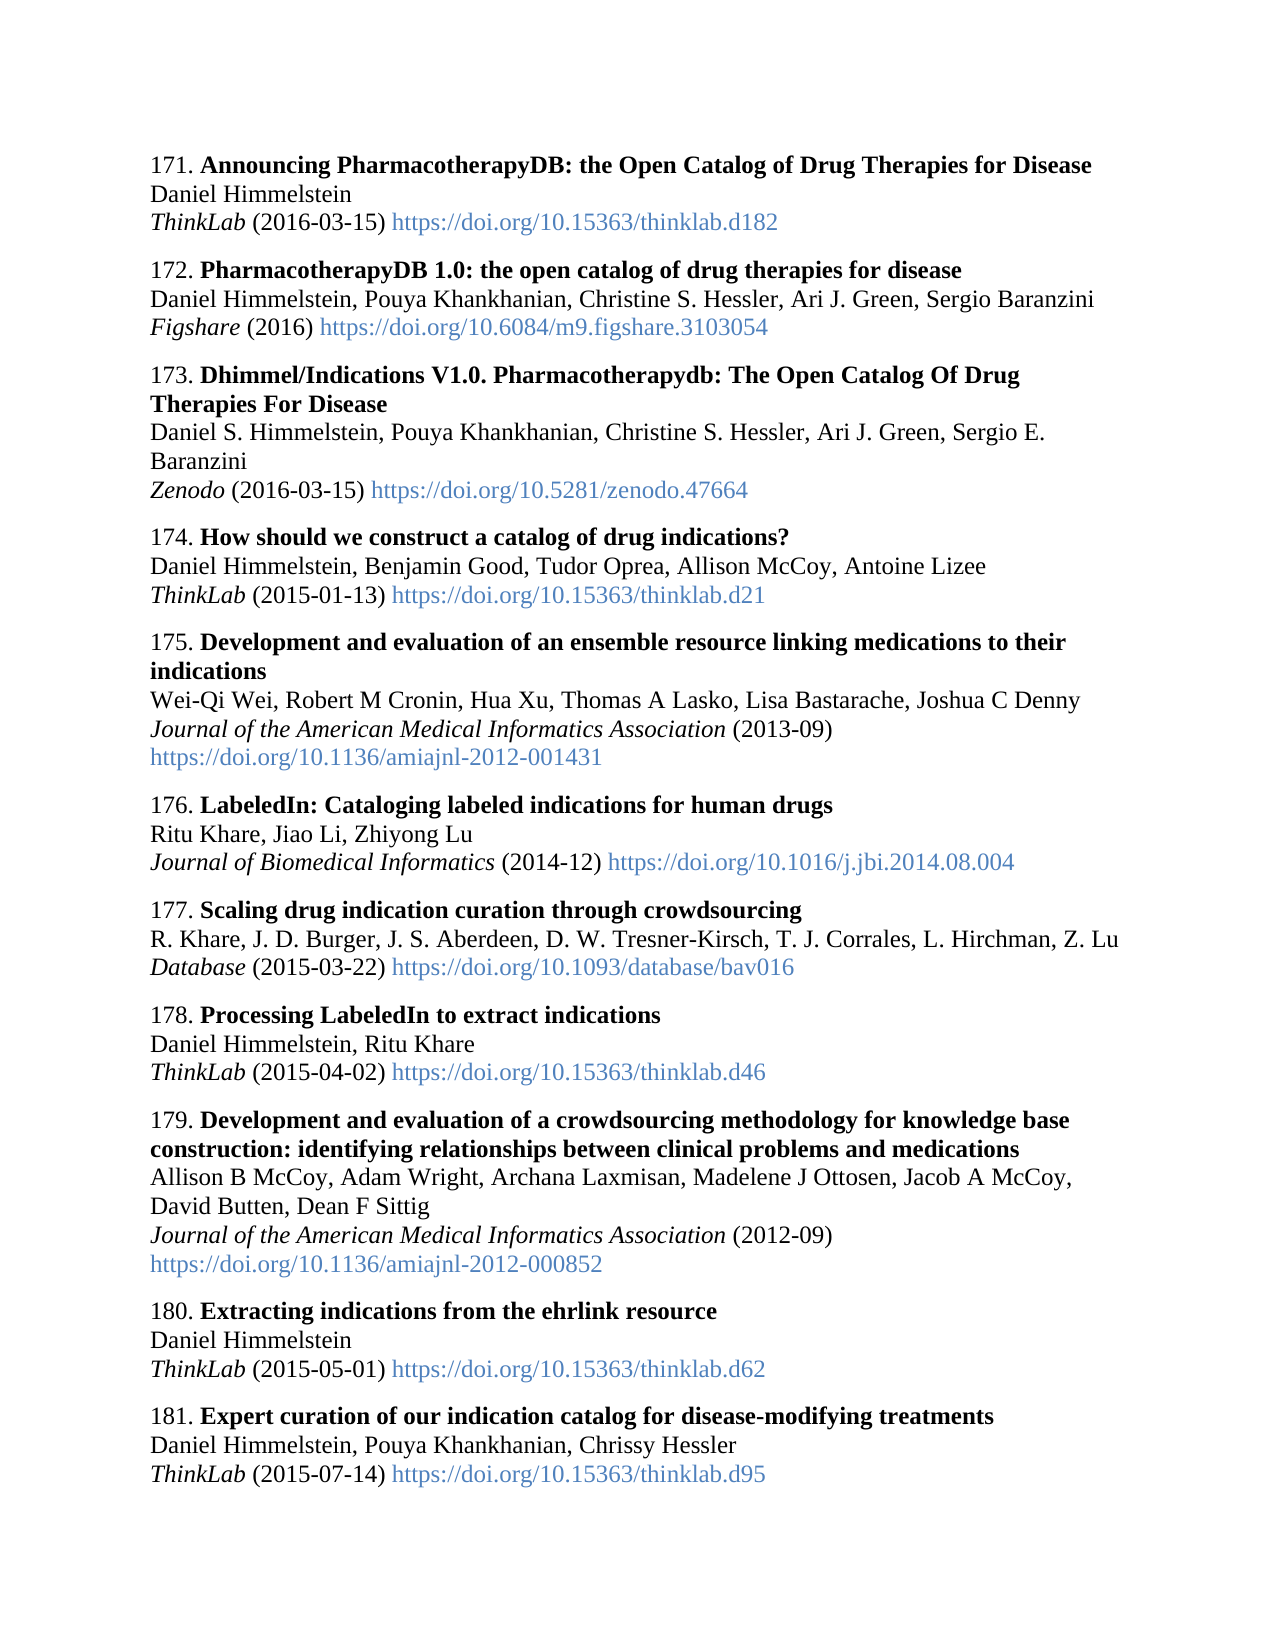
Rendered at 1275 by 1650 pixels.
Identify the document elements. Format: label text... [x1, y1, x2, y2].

text 175. Development and evaluation of an ensemble resource linking medications to their indications Wei-Qi Wei, Robert M Cronin, Hua Xu, Thomas A Lasko, Lisa Bastarache, Joshua C Denny Journal of the American Medical Informatics Association (2013-09) https://doi.org/10.1136/amiajnl-2012-001431 [150, 627, 1125, 771]
text 172. PharmacotherapyDB 1.0: the open catalog of drug therapies for disease Daniel Himmelstein, Pouya Khankhanian, Christine S. Hessler, Ari J. Green, Sergio Baranzini Figshare (2016) https://doi.org/10.6084/m9.figshare.3103054 [150, 255, 1125, 341]
text 180. Extracting indications from the ehrlink resource Daniel Himmelstein ThinkLab (2015-05-01) https://doi.org/10.15363/thinklab.d62 [150, 1296, 1125, 1382]
text 181. Expert curation of our indication catalog for disease-modifying treatments Daniel Himmelstein, Pouya Khankhanian, Chrissy Hessler ThinkLab (2015-07-14) https://doi.org/10.15363/thinklab.d95 [150, 1401, 1125, 1487]
text 176. LabeledIn: Cataloging labeled indications for human drugs Ritu Khare, Jiao Li, Zhiyong Lu Journal of Biomedical Informatics (2014-12) https://doi.org/10.1016/j.jbi.2014.08.004 [150, 790, 1125, 876]
text 174. How should we construct a catalog of drug indications? Daniel Himmelstein, Benjamin Good, Tudor Oprea, Allison McCoy, Antoine Lizee ThinkLab (2015-01-13) https://doi.org/10.15363/thinklab.d21 [150, 522, 1125, 609]
text 178. Processing LabeledIn to extract indications Daniel Himmelstein, Ritu Khare ThinkLab (2015-04-02) https://doi.org/10.15363/thinklab.d46 [150, 1000, 1125, 1086]
text 173. Dhimmel/Indications V1.0. Pharmacotherapydb: The Open Catalog Of Drug Therapies For Disease Daniel S. Himmelstein, Pouya Khankhanian, Christine S. Hessler, Ari J. Green, Sergio E. Baranzini Zenodo (2016-03-15) https://doi.org/10.5281/zenodo.47664 [150, 360, 1125, 504]
text 177. Scaling drug indication curation through crowdsourcing R. Khare, J. D. Burger, J. S. Aberdeen, D. W. Tresner-Kirsch, T. J. Corrales, L. Hirchman, Z. Lu Database (2015-03-22) https://doi.org/10.1093/database/bav016 [150, 895, 1125, 981]
text 179. Development and evaluation of a crowdsourcing methodology for knowledge base construction: identifying relationships between clinical problems and medications Allison B McCoy, Adam Wright, Archana Laxmisan, Madelene J Ottosen, Jacob A McCoy, David Butten, Dean F Sittig Journal of the American Medical Informatics Association (2012-09) https://doi.org/10.1136/amiajnl-2012-000852 [150, 1105, 1125, 1277]
text 171. Announcing PharmacotherapyDB: the Open Catalog of Drug Therapies for Disease Daniel Himmelstein ThinkLab (2016-03-15) https://doi.org/10.15363/thinklab.d182 [150, 150, 1125, 236]
